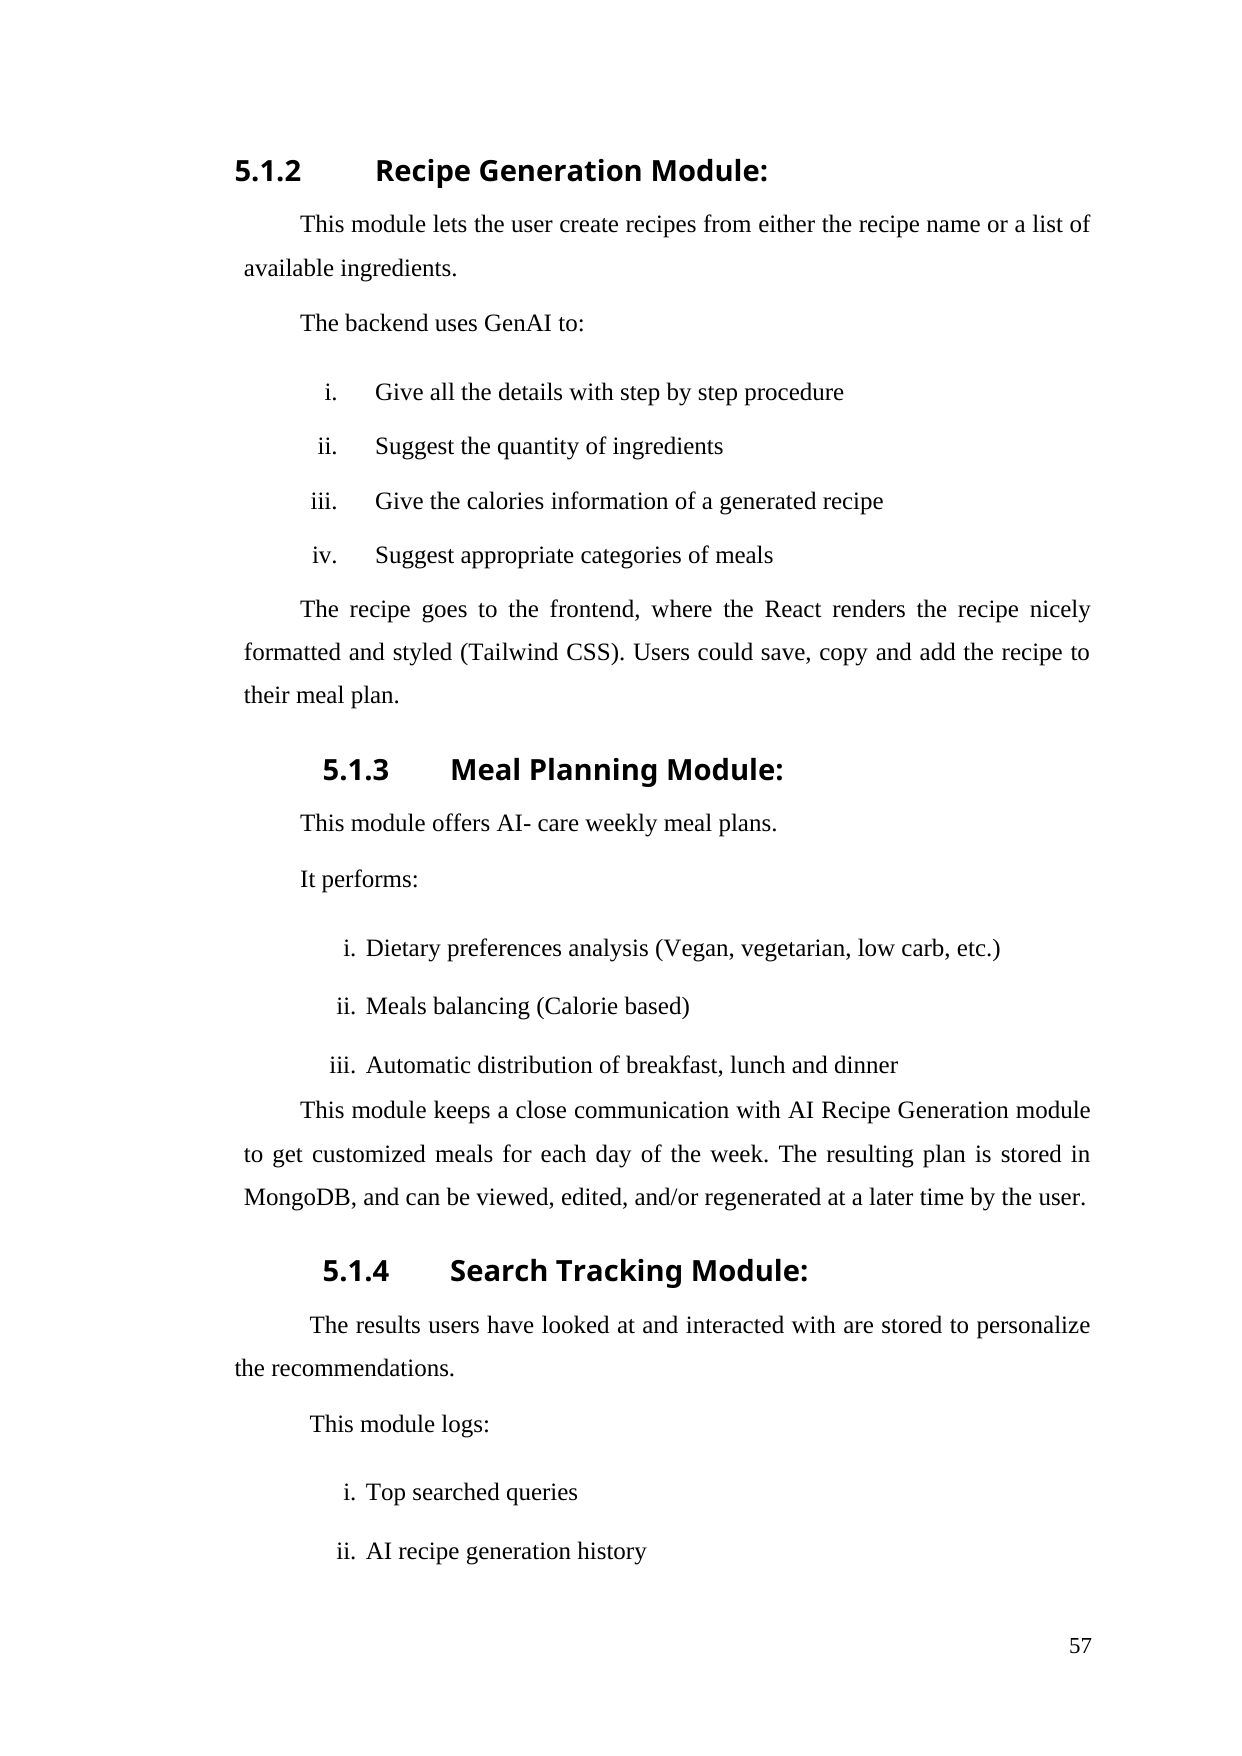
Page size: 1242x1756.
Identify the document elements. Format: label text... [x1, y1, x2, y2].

list Give all the details with step by step procedure [337, 377, 1092, 406]
list Search Tracking Module: [313, 1251, 1092, 1290]
list AI recipe generation history [356, 1536, 1092, 1565]
text This module keeps a close communication with AI Recipe Generation module to get customized meals for each day of the week. The resulting plan is stored in MongoDB, and can be viewed, edited, and/or regenerated at a later time by the user. [244, 1096, 1092, 1211]
list Meals balancing (Calorie based) [356, 991, 1092, 1020]
list Suggest the quantity of ingredients [337, 431, 1092, 460]
list Dietary preferences analysis (Vegan, vegetarian, low carb, etc.) [356, 933, 1092, 961]
text This module offers AI- care weekly meal plans. [244, 808, 1092, 837]
list Automatic distribution of breakfast, lunch and dinner [356, 1050, 1092, 1079]
list Meal Planning Module: [313, 749, 1092, 788]
text This module lets the user create recipes from either the recipe name or a list of available ingredients. [244, 209, 1092, 281]
text This module logs: [234, 1409, 1092, 1437]
list Top searched queries [356, 1477, 1092, 1506]
text It performs: [244, 864, 1092, 893]
list Give the calories information of a generated recipe [337, 486, 1092, 514]
list Suggest appropriate categories of meals [337, 540, 1092, 569]
list Recipe Generation Module: [234, 150, 1092, 190]
text The results users have looked at and interacted with are stored to personalize the recommendations. [234, 1310, 1092, 1382]
text The backend uses GenAI to: [244, 308, 1092, 337]
text The recipe goes to the frontend, where the React renders the recipe nicely formatted and styled (Tailwind CSS). Users could save, copy and add the recipe to their meal plan. [244, 594, 1092, 709]
